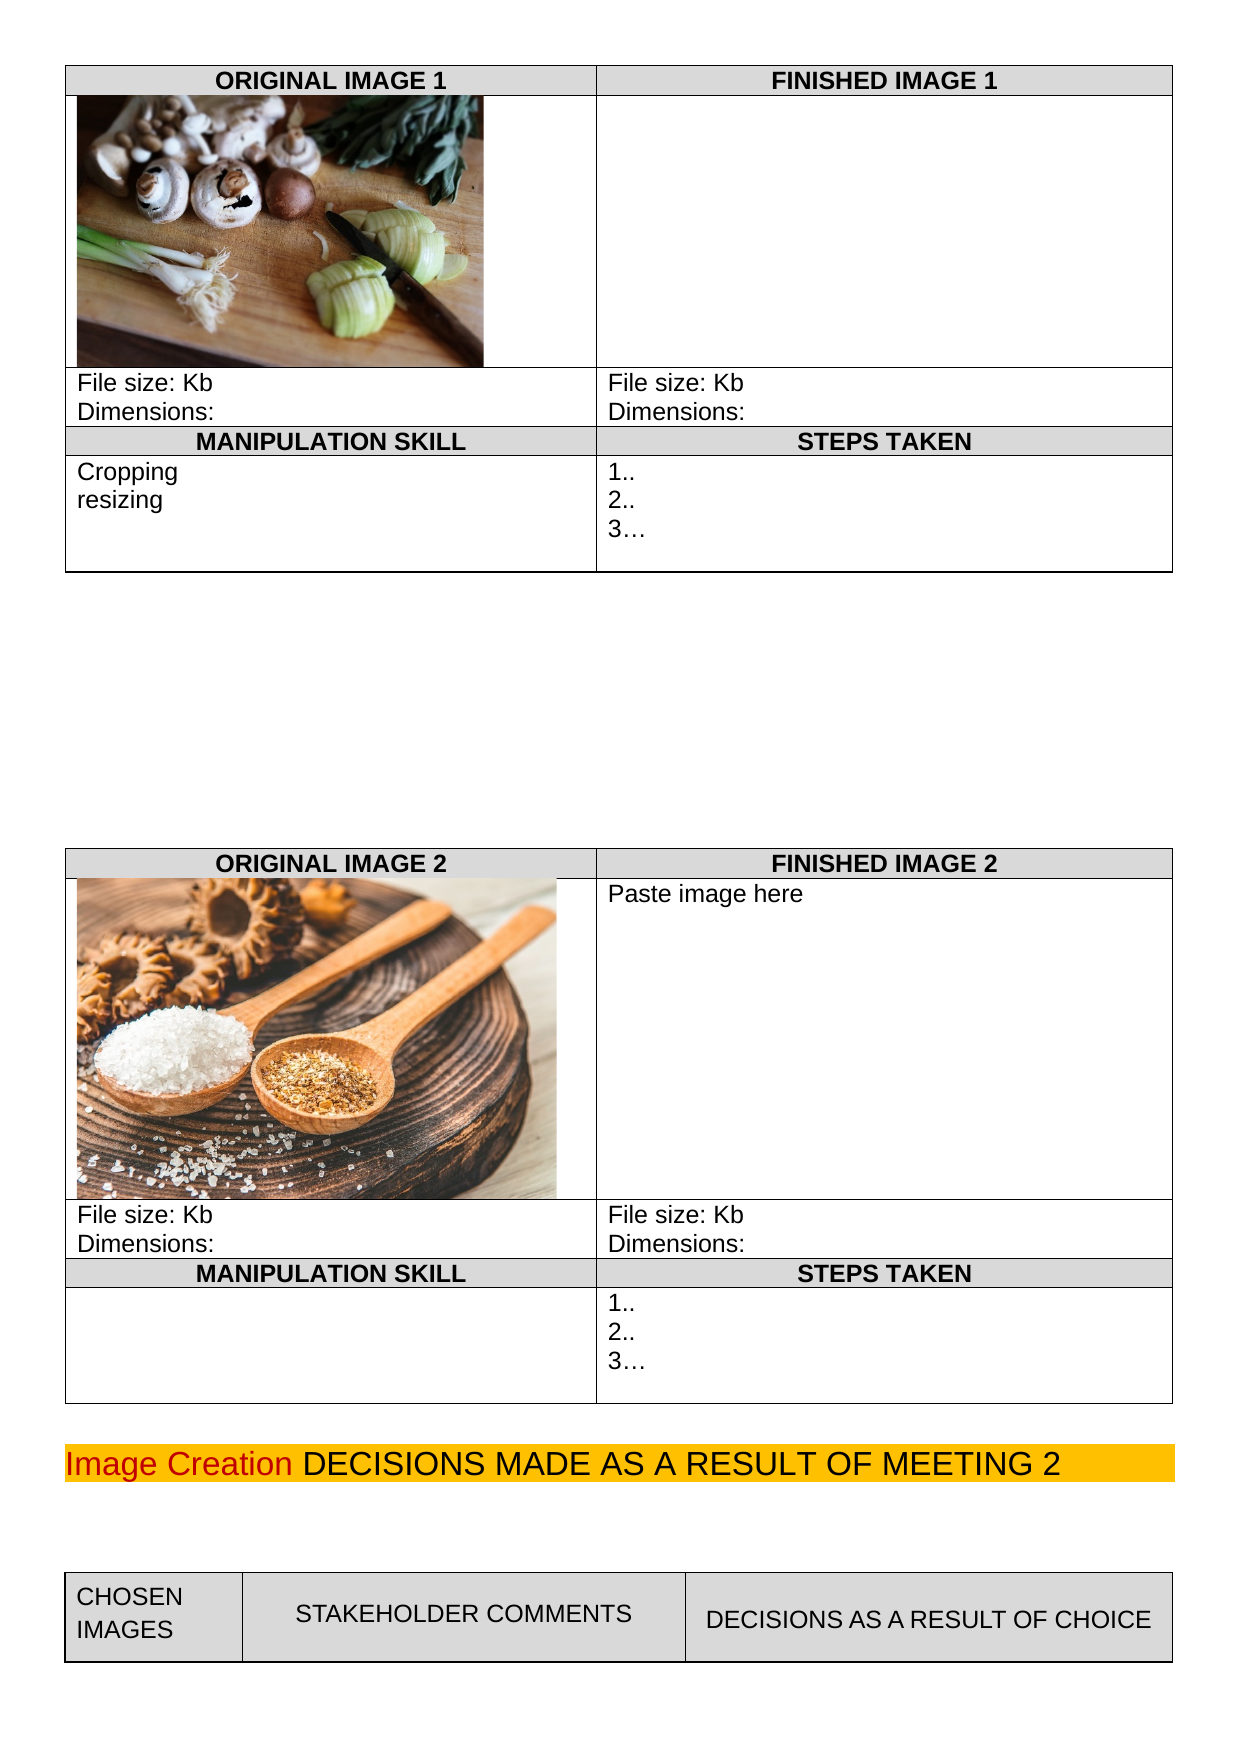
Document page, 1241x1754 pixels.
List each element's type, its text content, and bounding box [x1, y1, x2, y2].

table_cell [557, 879, 596, 1199]
text Image Creation DECISIONS MADE AS A RESULT OF MEETING 2 [65, 1444, 1175, 1482]
picture [76, 95, 484, 367]
table_header STAKEHOLDER COMMENTS [243, 1573, 685, 1661]
table_header CHOSEN IMAGES [66, 1573, 242, 1661]
table_cell Cropping resizing [66, 456, 596, 571]
table_cell [66, 879, 76, 1199]
table_cell MANIPULATION SKILL [66, 427, 596, 455]
table_header ORIGINAL IMAGE 2 [66, 849, 596, 878]
table_cell File size: Kb Dimensions: [66, 1200, 596, 1257]
table_cell [66, 96, 76, 367]
table_header FINISHED IMAGE 2 [597, 849, 1172, 878]
table_cell [66, 1288, 596, 1403]
table_cell File size: Kb Dimensions: [66, 368, 596, 426]
table_cell 1.. 2.. 3… [597, 456, 1172, 571]
table_header ORIGINAL IMAGE 1 [66, 66, 596, 95]
table_cell 1.. 2.. 3… [597, 1288, 1172, 1403]
table_cell [484, 96, 596, 367]
table_cell Paste image here [597, 879, 1172, 1199]
table_cell File size: Kb Dimensions: [597, 1200, 1172, 1257]
table_header FINISHED IMAGE 1 [597, 66, 1172, 95]
table_cell File size: Kb Dimensions: [597, 368, 1172, 426]
table_header DECISIONS AS A RESULT OF CHOICE [686, 1573, 1172, 1661]
table_cell MANIPULATION SKILL [66, 1259, 596, 1287]
table_cell STEPS TAKEN [597, 427, 1172, 455]
picture [76, 878, 557, 1199]
table_cell STEPS TAKEN [597, 1259, 1172, 1287]
table_cell [597, 96, 1172, 367]
